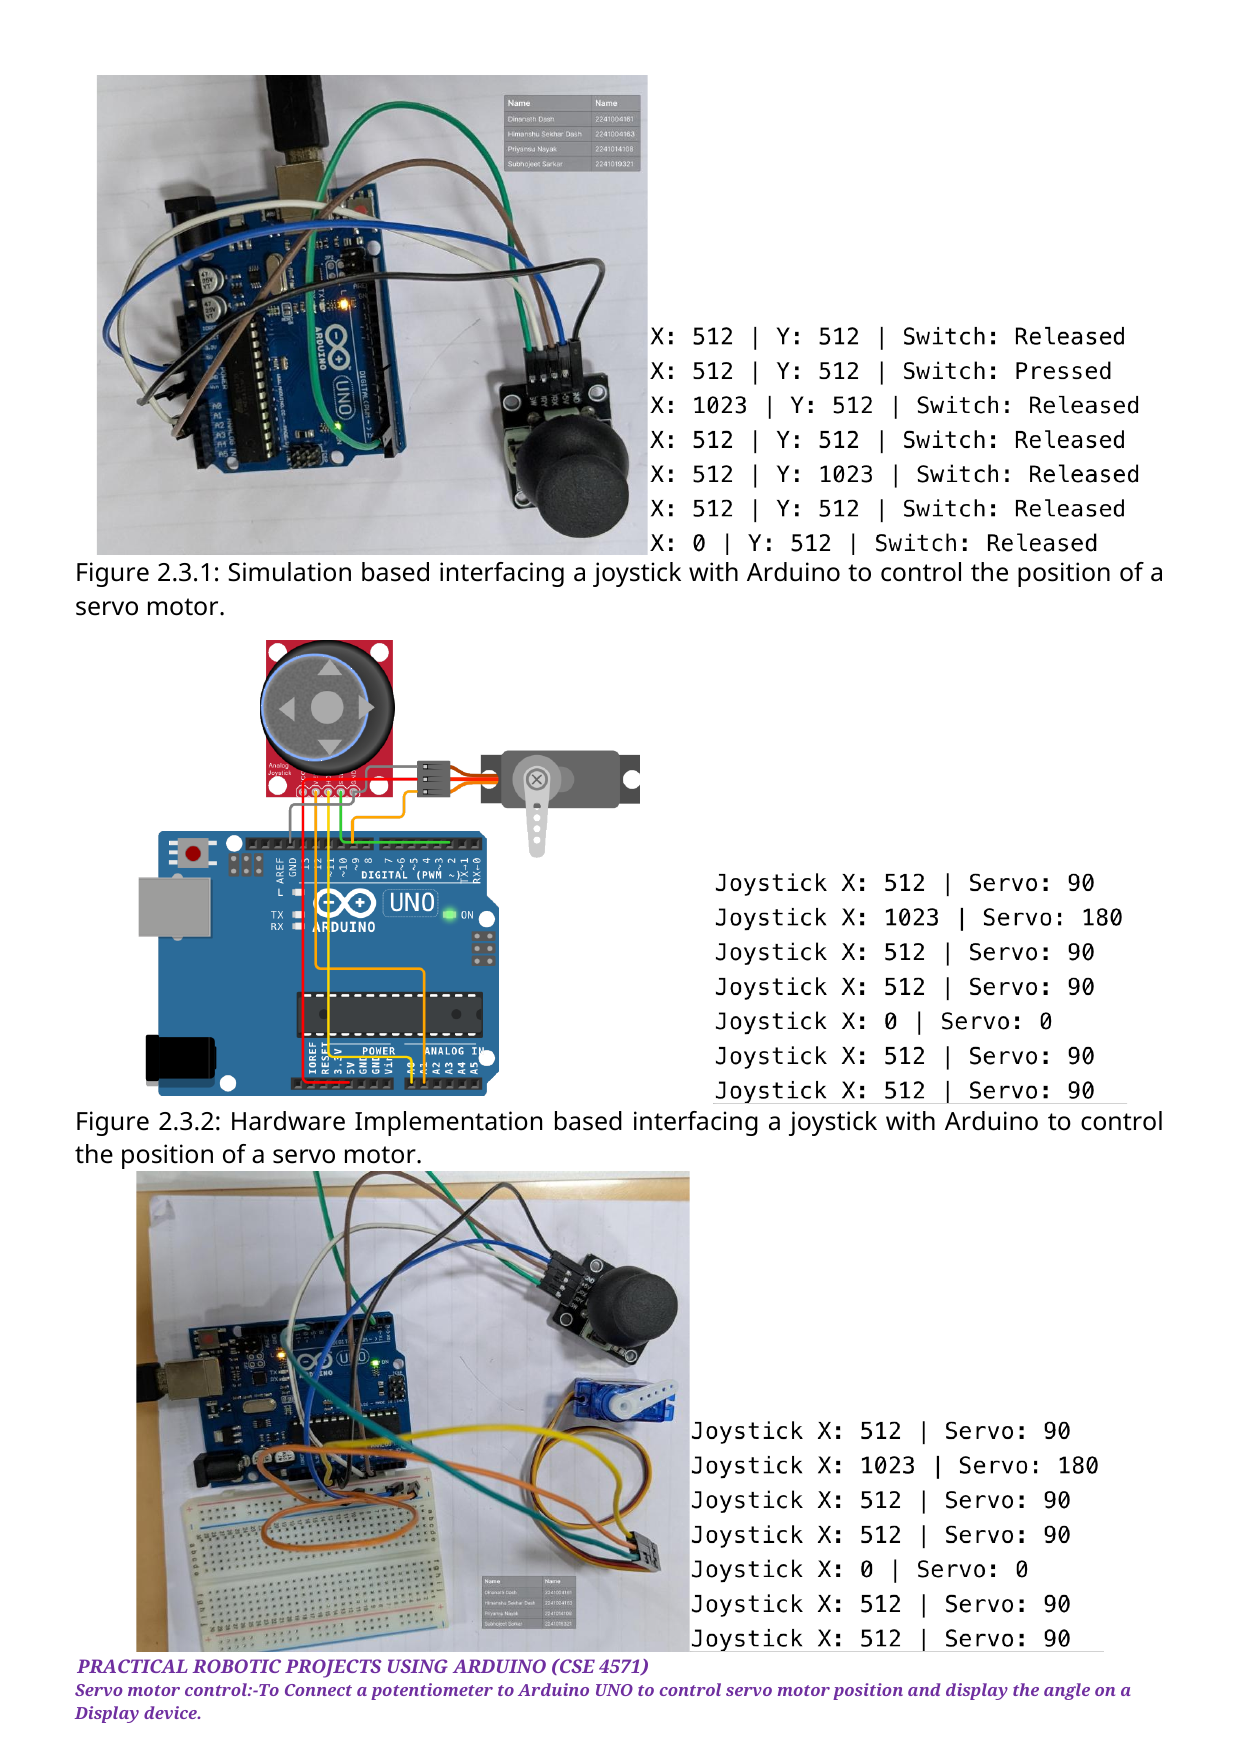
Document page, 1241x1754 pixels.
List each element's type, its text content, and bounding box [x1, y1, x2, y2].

text Figure 2.3.2: Hardware Implementation based interfacing a joystick with Arduino to control the position of a servo motor. [75, 1103, 1165, 1171]
picture [713, 863, 1128, 1104]
picture [136, 1171, 1104, 1652]
text Figure 2.3.1: Simulation based interfacing a joystick with Arduino to control the position of a servo motor. [75, 555, 1165, 623]
picture [96, 75, 1144, 555]
picture [113, 623, 649, 1104]
